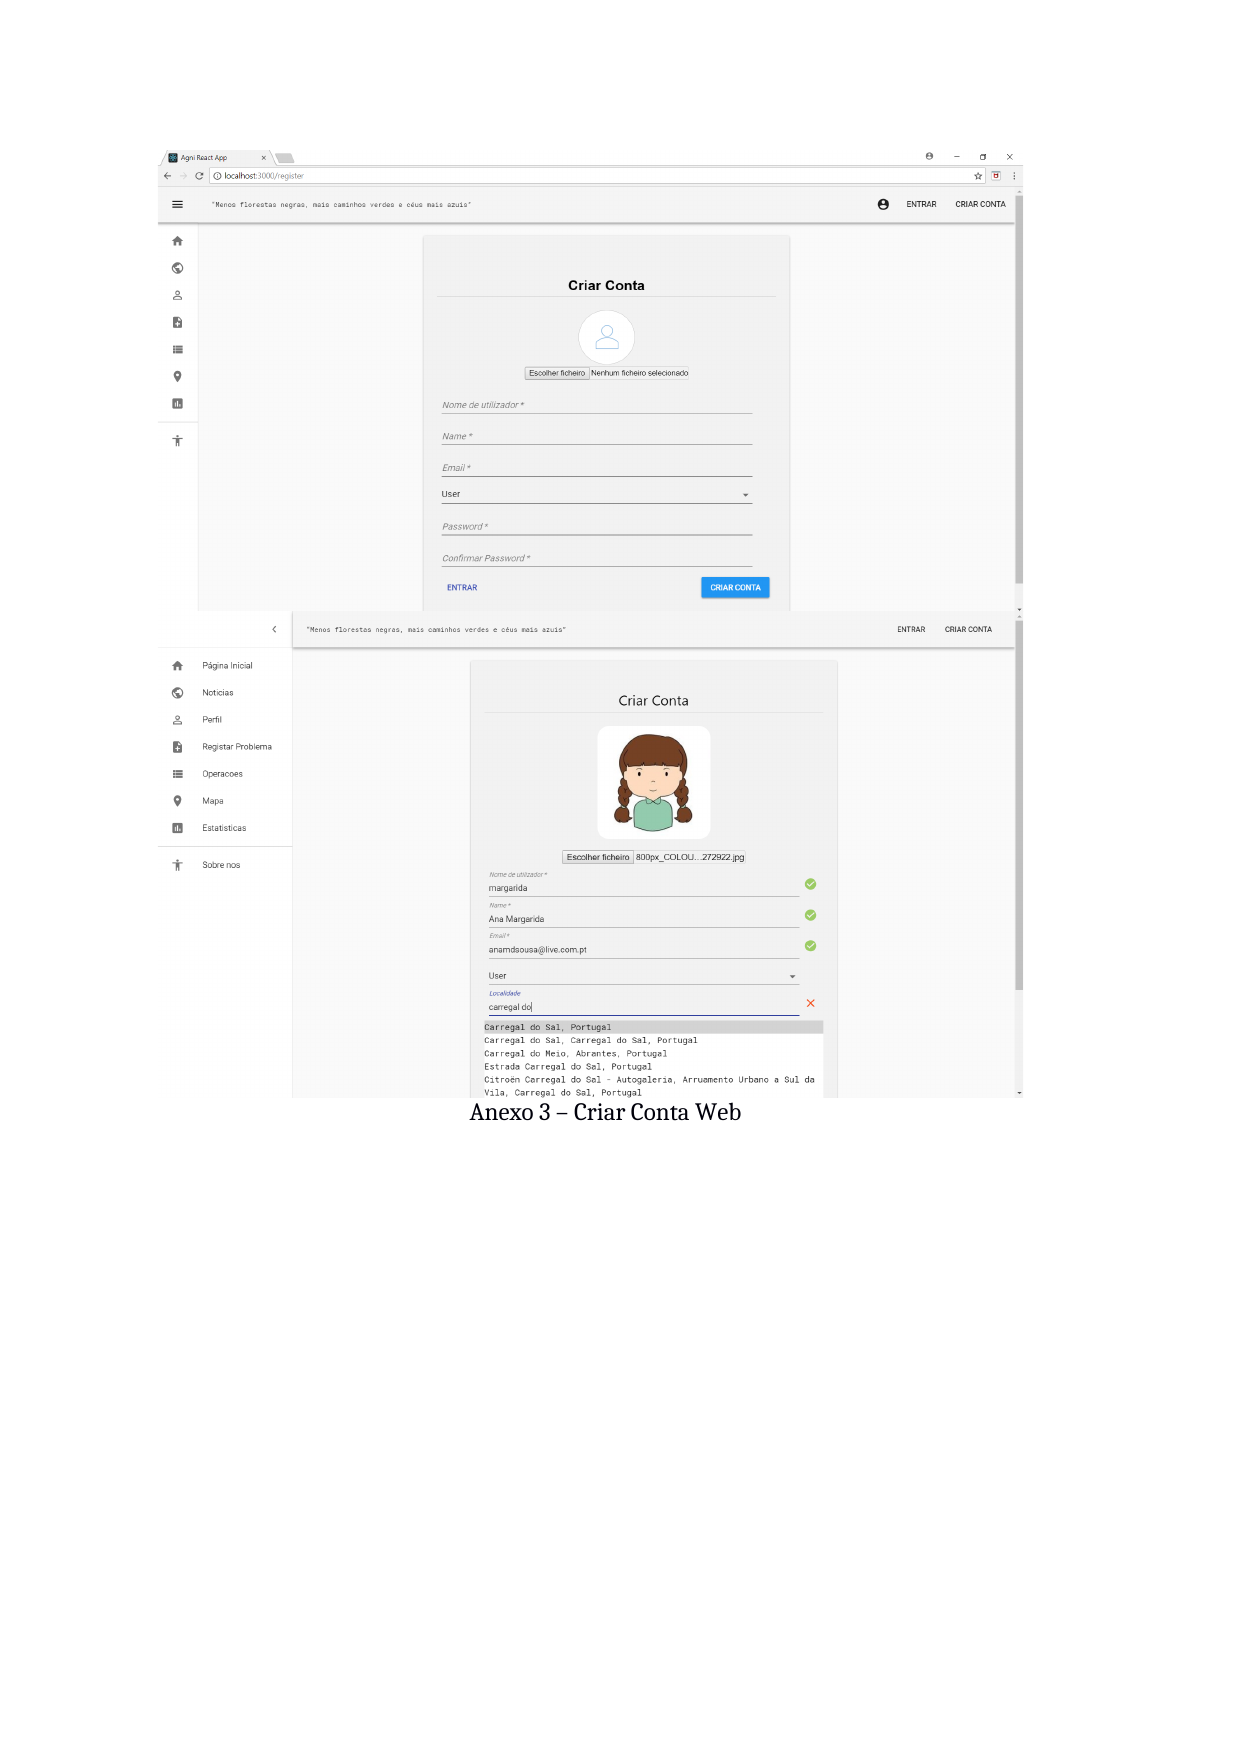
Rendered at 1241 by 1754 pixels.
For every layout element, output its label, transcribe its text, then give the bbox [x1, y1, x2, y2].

picture [157, 150, 1024, 1098]
text Anexo 3 – Criar Conta Web [158, 1098, 1053, 1127]
